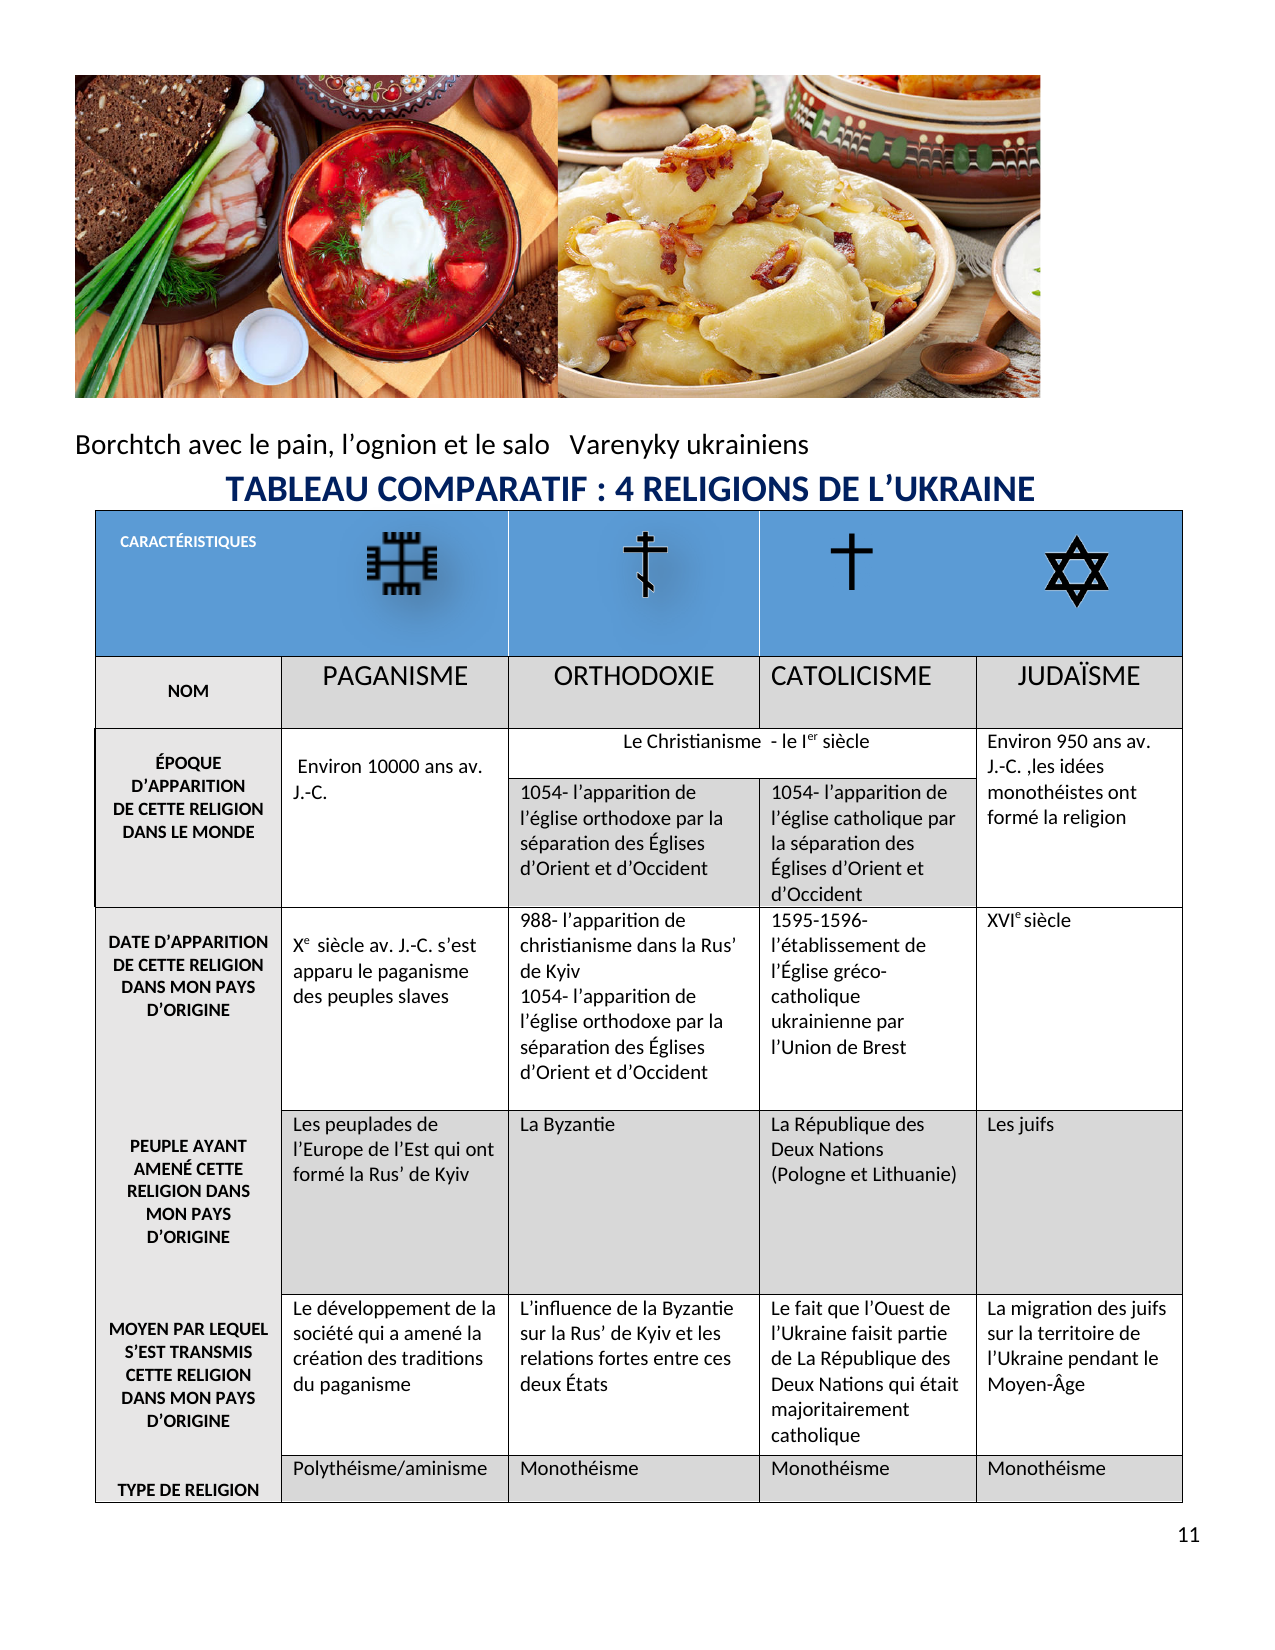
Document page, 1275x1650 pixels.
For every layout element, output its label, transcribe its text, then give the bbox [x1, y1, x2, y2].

table_cell NOM [96, 657, 281, 728]
table_cell Monothéisme [760, 1456, 976, 1501]
table_cell 988- l’apparition de christianisme dans la Rus’ de Kyiv 1054- l’apparition de l’église orthodoxe par la séparation des Églises d’Orient et d’Occident [509, 908, 759, 1110]
table_cell Les juifs [977, 1111, 1182, 1294]
table_cell PAGANISME [282, 657, 508, 728]
table_header [760, 511, 976, 656]
table_header CARACTÉRISTIQUES [96, 511, 282, 656]
table_cell 1595-1596- l’établissement de l’Église gréco-catholique ukrainienne par l’Union de Brest [760, 908, 976, 1110]
text TABLEAU COMPARATIF : 4 RELIGIONS DE L’UKRAINE [0, 464, 1274, 510]
table_cell CATOLICISME [760, 657, 976, 728]
table_cell Xe siècle av. J.-C. s’est apparu le paganisme des peuples slaves [282, 908, 508, 1110]
picture [1044, 534, 1109, 608]
table_cell 1054- l’apparition de l’église catholique par la séparation des Églises d’Orient et d’Occident [760, 779, 976, 906]
table_header [509, 511, 759, 656]
table_cell ORTHODOXIE [509, 657, 759, 728]
table_cell 1054- l’apparition de l’église orthodoxe par la séparation des Églises d’Orient et d’Occident [509, 779, 759, 906]
table_cell DATE D’APPARITION DE CETTE RELIGION DANS MON PAYS D’ORIGINE [96, 908, 281, 1110]
table_cell Le Christianisme - le Ier siècle [509, 729, 976, 778]
table_header [976, 511, 1182, 656]
table_cell JUDAÏSME [977, 657, 1182, 728]
picture [367, 532, 437, 595]
table_cell La République des Deux Nations (Pologne et Lithuanie) [760, 1111, 976, 1294]
table_cell TYPE DE RELIGION [96, 1455, 281, 1501]
picture [830, 533, 873, 590]
table_cell L’influence de la Byzantie sur la Rus’ de Kyiv et les relations fortes entre ces deux États [509, 1295, 759, 1455]
table_cell Monothéisme [977, 1456, 1182, 1501]
table_cell XVIe siècle [977, 908, 1182, 1110]
table_cell Environ 10000 ans av. J.-C. [282, 729, 508, 906]
table_cell La migration des juifs sur la territoire de l’Ukraine pendant le Moyen-Âge [977, 1295, 1182, 1455]
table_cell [282, 1456, 508, 1501]
text Borchtch avec le pain, l’ognion et le salo Varenyky ukrainiens [75, 426, 1200, 462]
table_cell Le développement de la société qui a amené la création des traditions du paganisme [282, 1295, 508, 1455]
table_header [282, 511, 508, 656]
table_cell Le fait que l’Ouest de l’Ukraine faisit partie de La République des Deux Nations qui était majoritairement catholique [760, 1295, 976, 1455]
table_cell Environ 950 ans av. J.-C. ,les idées monothéistes ont formé la religion [977, 729, 1182, 906]
picture [621, 529, 669, 600]
table_cell La Byzantie [509, 1111, 759, 1294]
table_cell PEUPLE AYANT AMENÉ CETTE RELIGION DANS MON PAYS D’ORIGINE [96, 1110, 281, 1294]
table_cell ÉPOQUE D’APPARITION DE CETTE RELIGION DANS LE MONDE [96, 729, 281, 906]
table_cell MOYEN PAR LEQUEL S’EST TRANSMIS CETTE RELIGION DANS MON PAYS D’ORIGINE [96, 1294, 281, 1455]
picture [75, 75, 1041, 398]
table_cell Monothéisme [509, 1456, 759, 1501]
table_cell Les peuplades de l’Europe de l’Est qui ont formé la Rus’ de Kyiv [282, 1111, 508, 1294]
